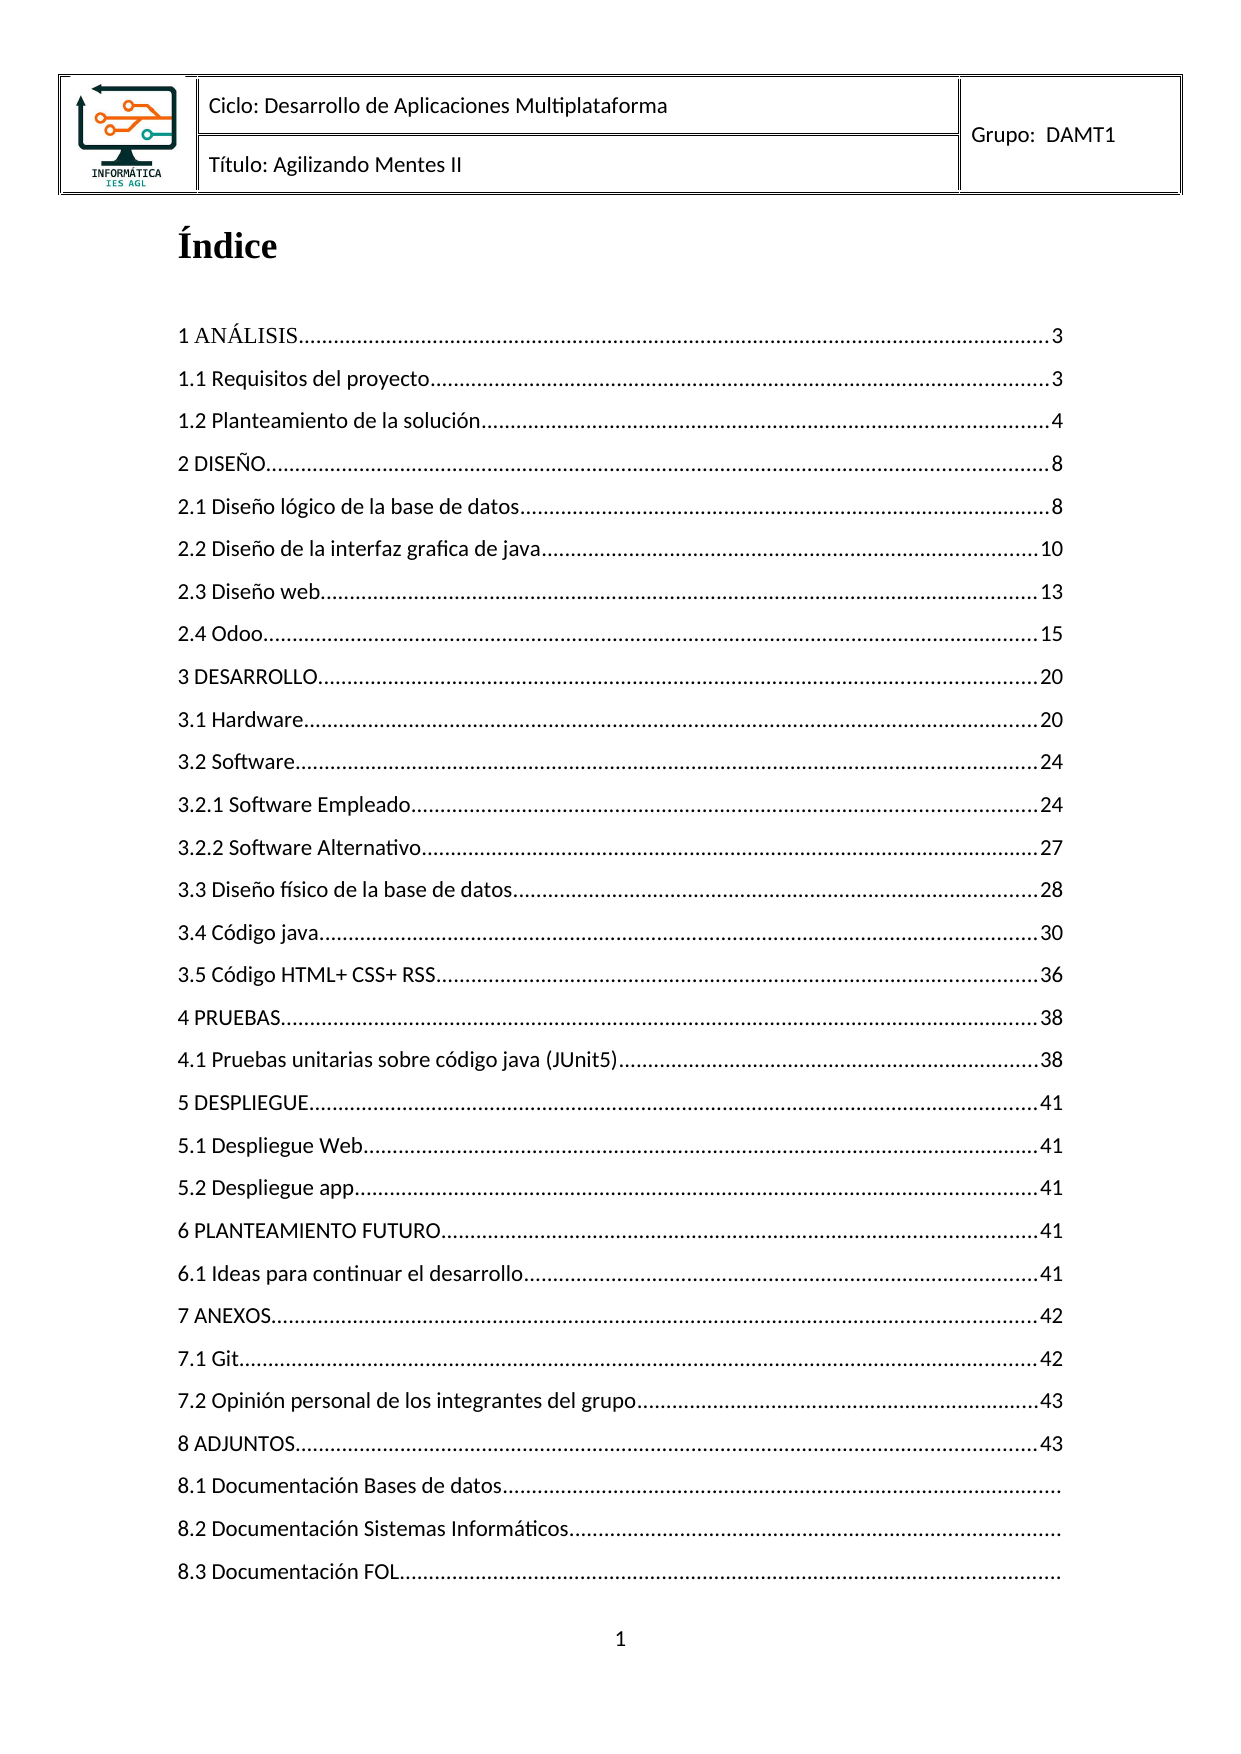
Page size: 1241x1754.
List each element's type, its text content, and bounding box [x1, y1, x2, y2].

picture [70, 76, 186, 192]
subtitle Índice [177, 223, 1063, 266]
